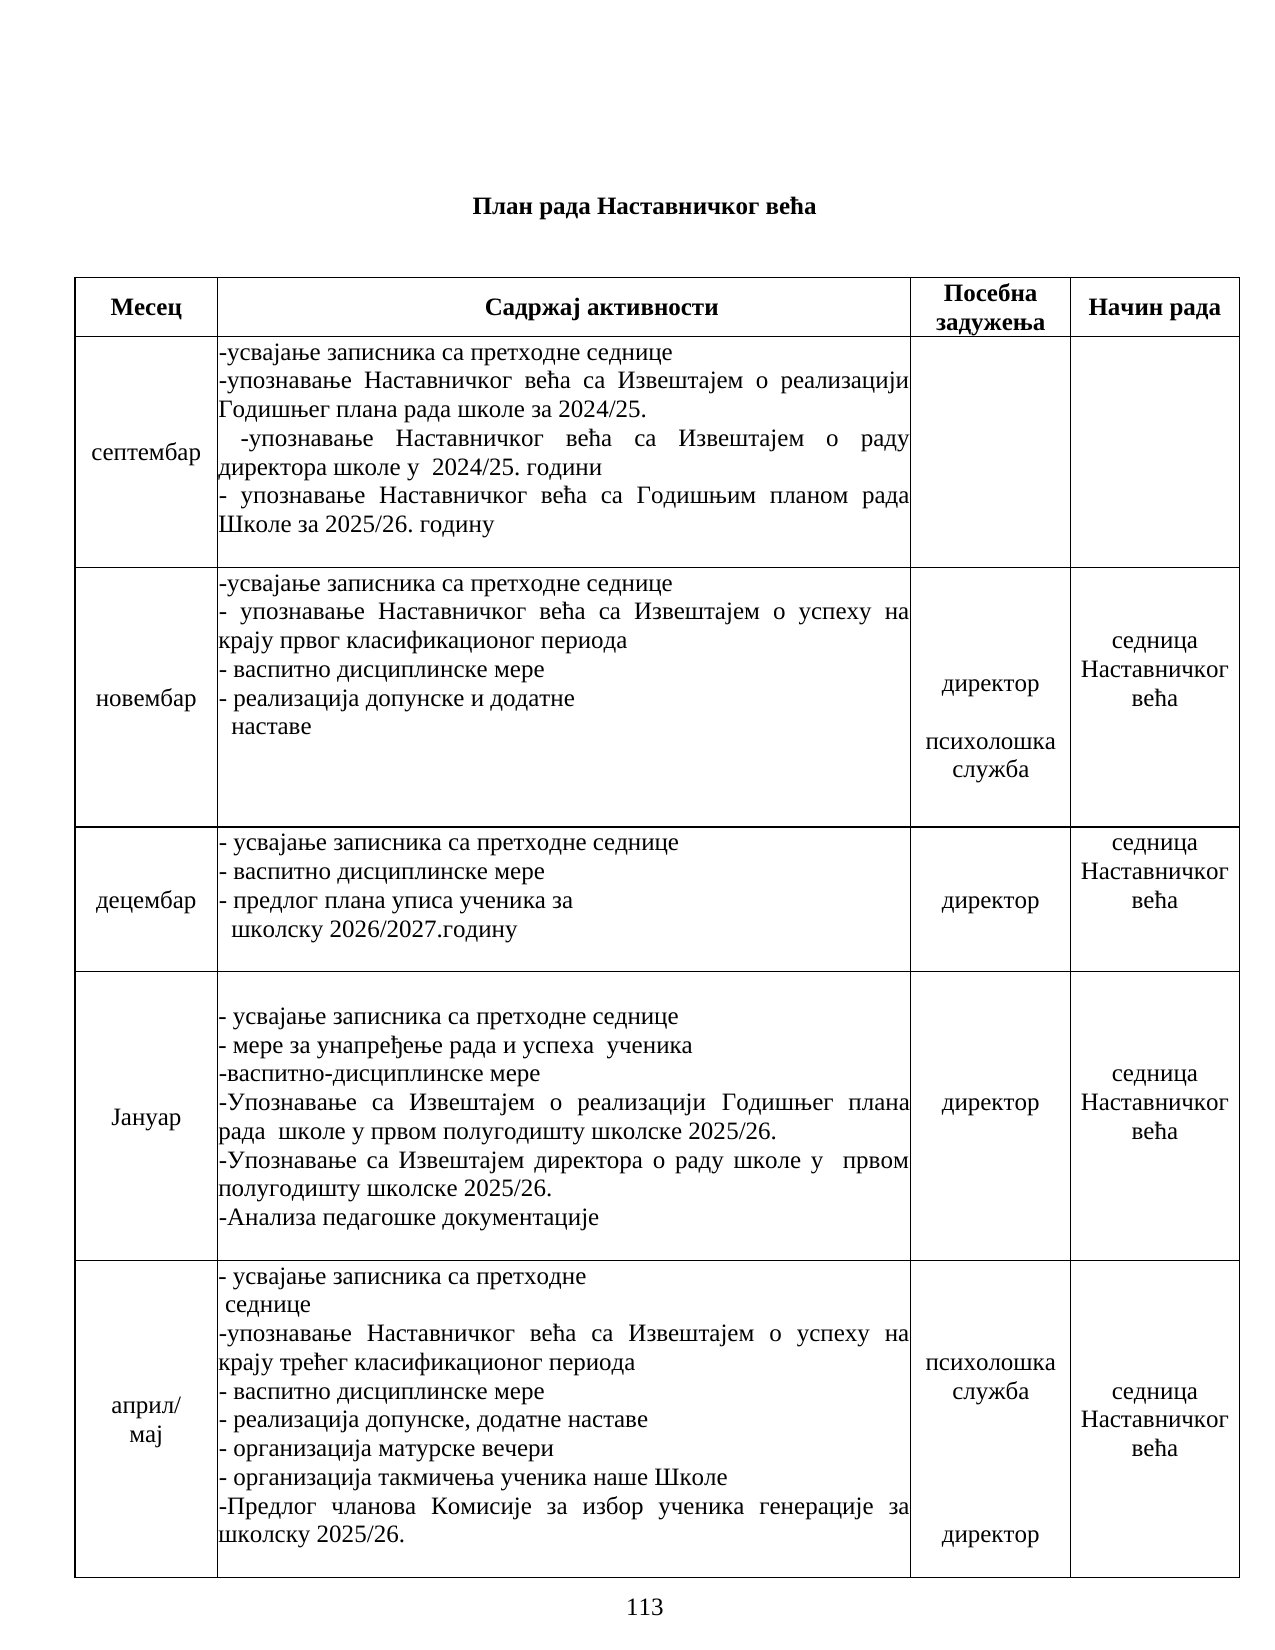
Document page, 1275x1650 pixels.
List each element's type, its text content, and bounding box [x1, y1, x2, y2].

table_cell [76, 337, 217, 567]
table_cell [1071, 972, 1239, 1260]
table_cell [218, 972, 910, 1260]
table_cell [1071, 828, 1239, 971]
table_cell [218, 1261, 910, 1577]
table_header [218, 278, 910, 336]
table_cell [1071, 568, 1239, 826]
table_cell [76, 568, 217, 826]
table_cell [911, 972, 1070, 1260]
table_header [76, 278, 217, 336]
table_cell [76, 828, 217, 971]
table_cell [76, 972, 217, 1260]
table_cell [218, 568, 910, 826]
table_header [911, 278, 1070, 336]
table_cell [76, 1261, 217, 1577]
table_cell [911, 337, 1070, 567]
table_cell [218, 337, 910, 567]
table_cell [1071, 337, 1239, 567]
subtitle План рада Наставничког већа [131, 191, 1158, 219]
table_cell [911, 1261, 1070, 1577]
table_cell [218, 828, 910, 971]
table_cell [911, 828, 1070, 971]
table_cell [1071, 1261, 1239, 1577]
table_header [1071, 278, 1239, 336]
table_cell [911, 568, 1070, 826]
